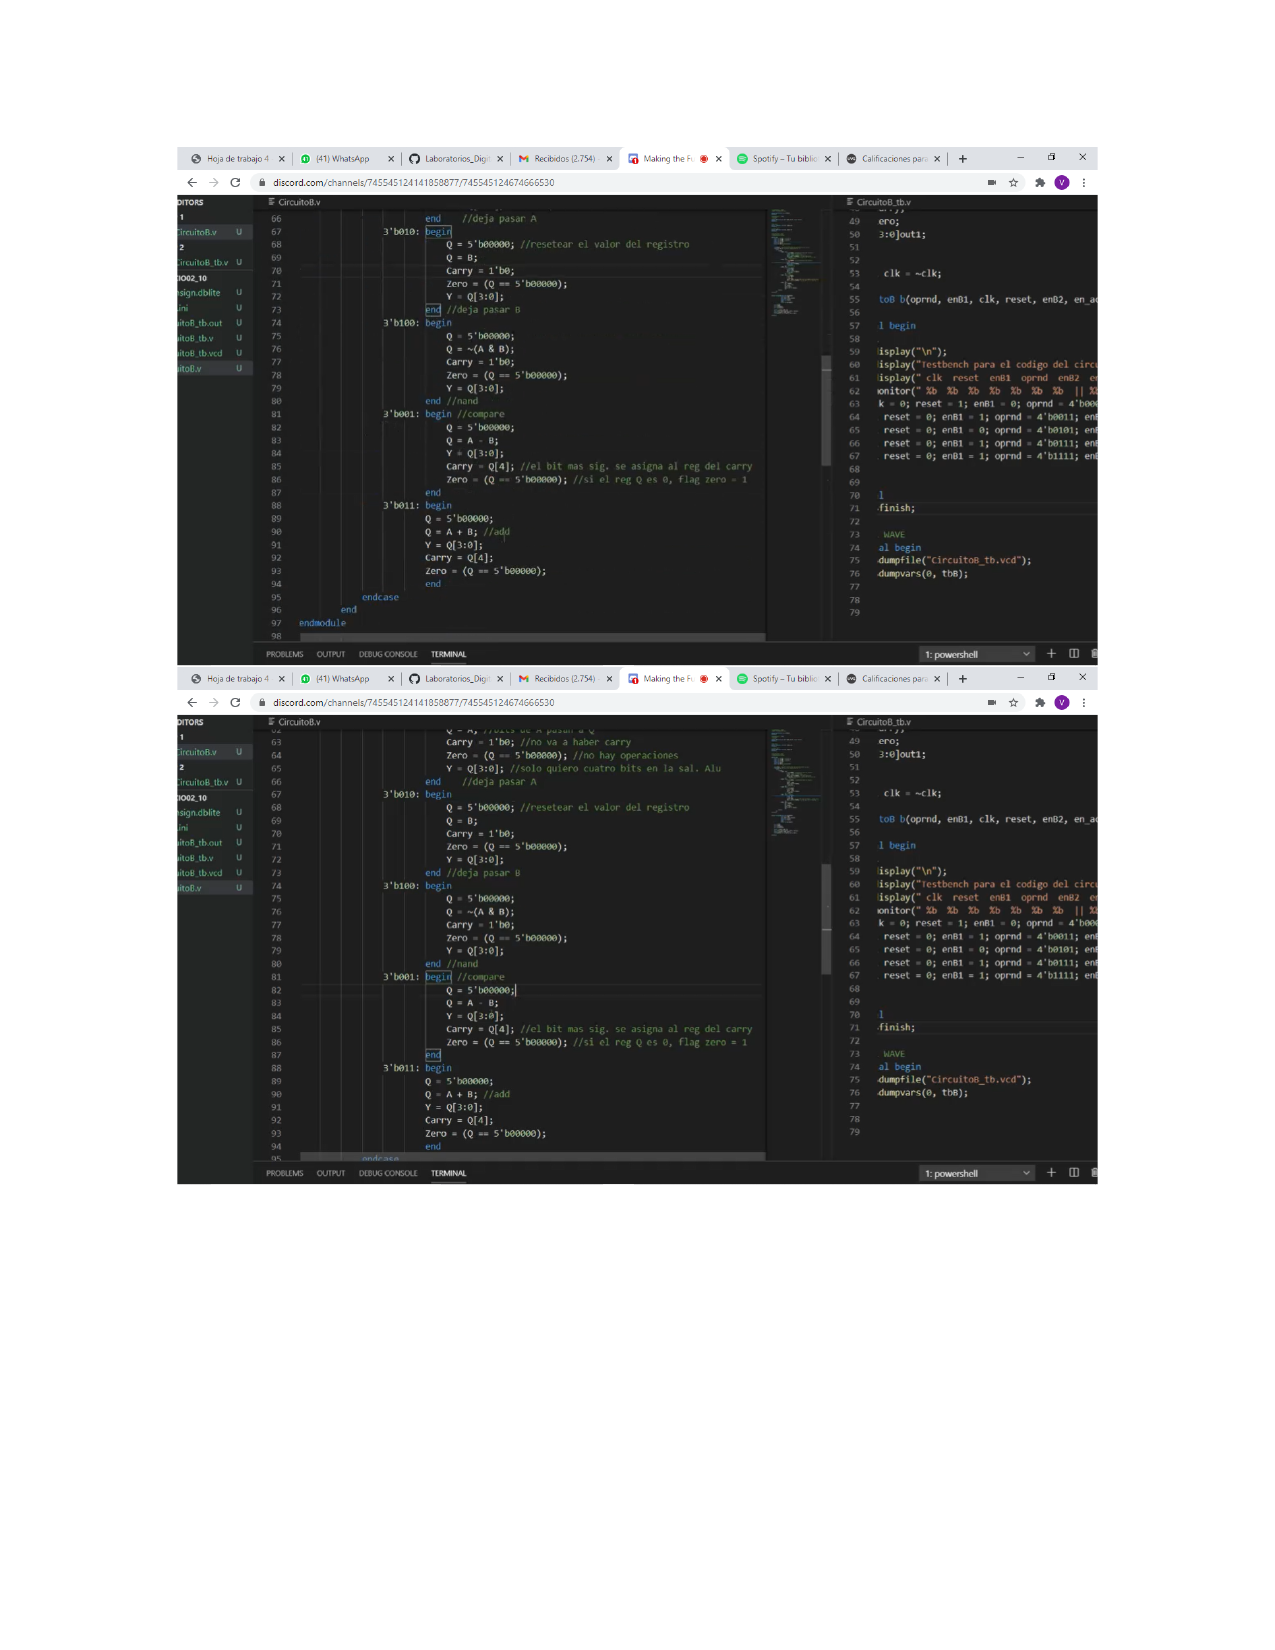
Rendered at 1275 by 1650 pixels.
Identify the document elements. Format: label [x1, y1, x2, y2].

picture [177, 667, 1098, 1185]
picture [177, 147, 1098, 666]
